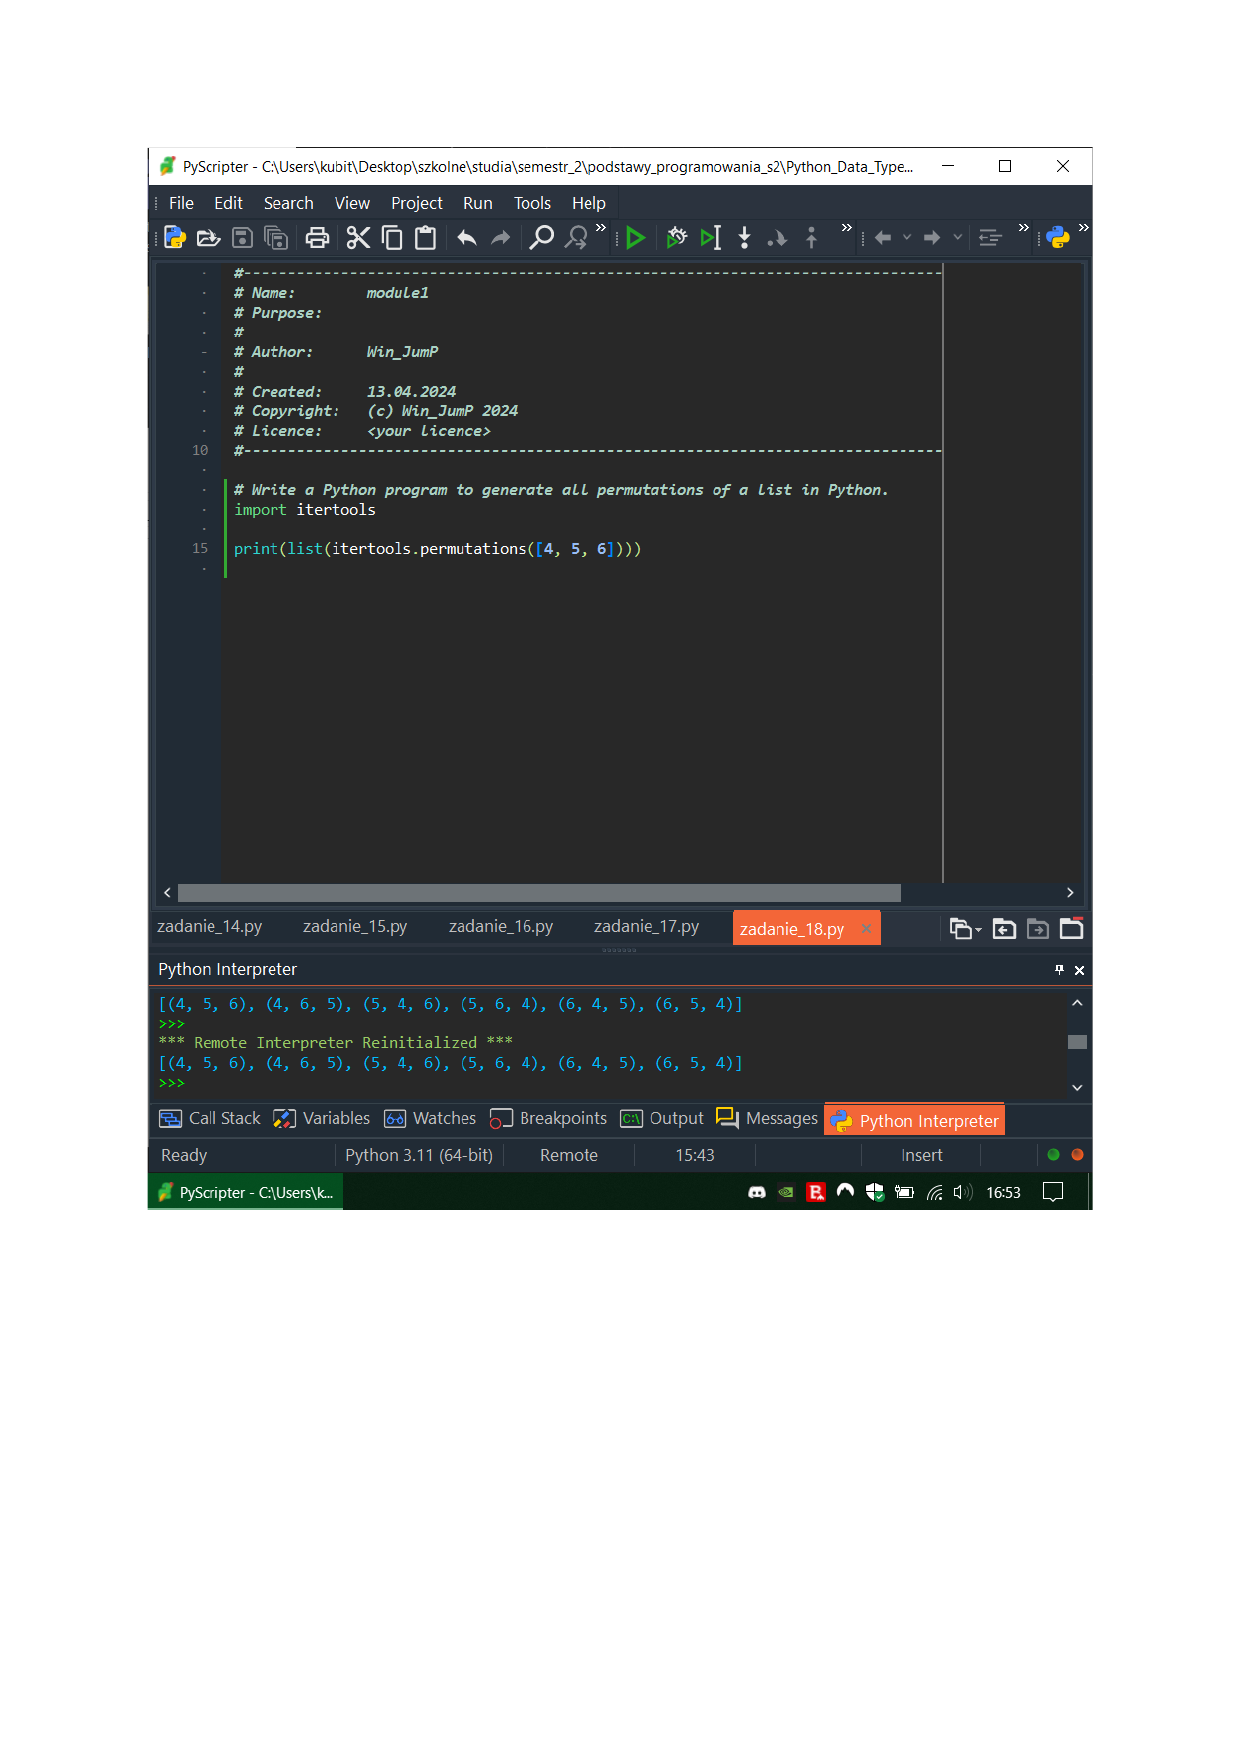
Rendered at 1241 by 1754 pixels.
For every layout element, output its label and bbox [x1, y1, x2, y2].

picture [147, 147, 1093, 1210]
